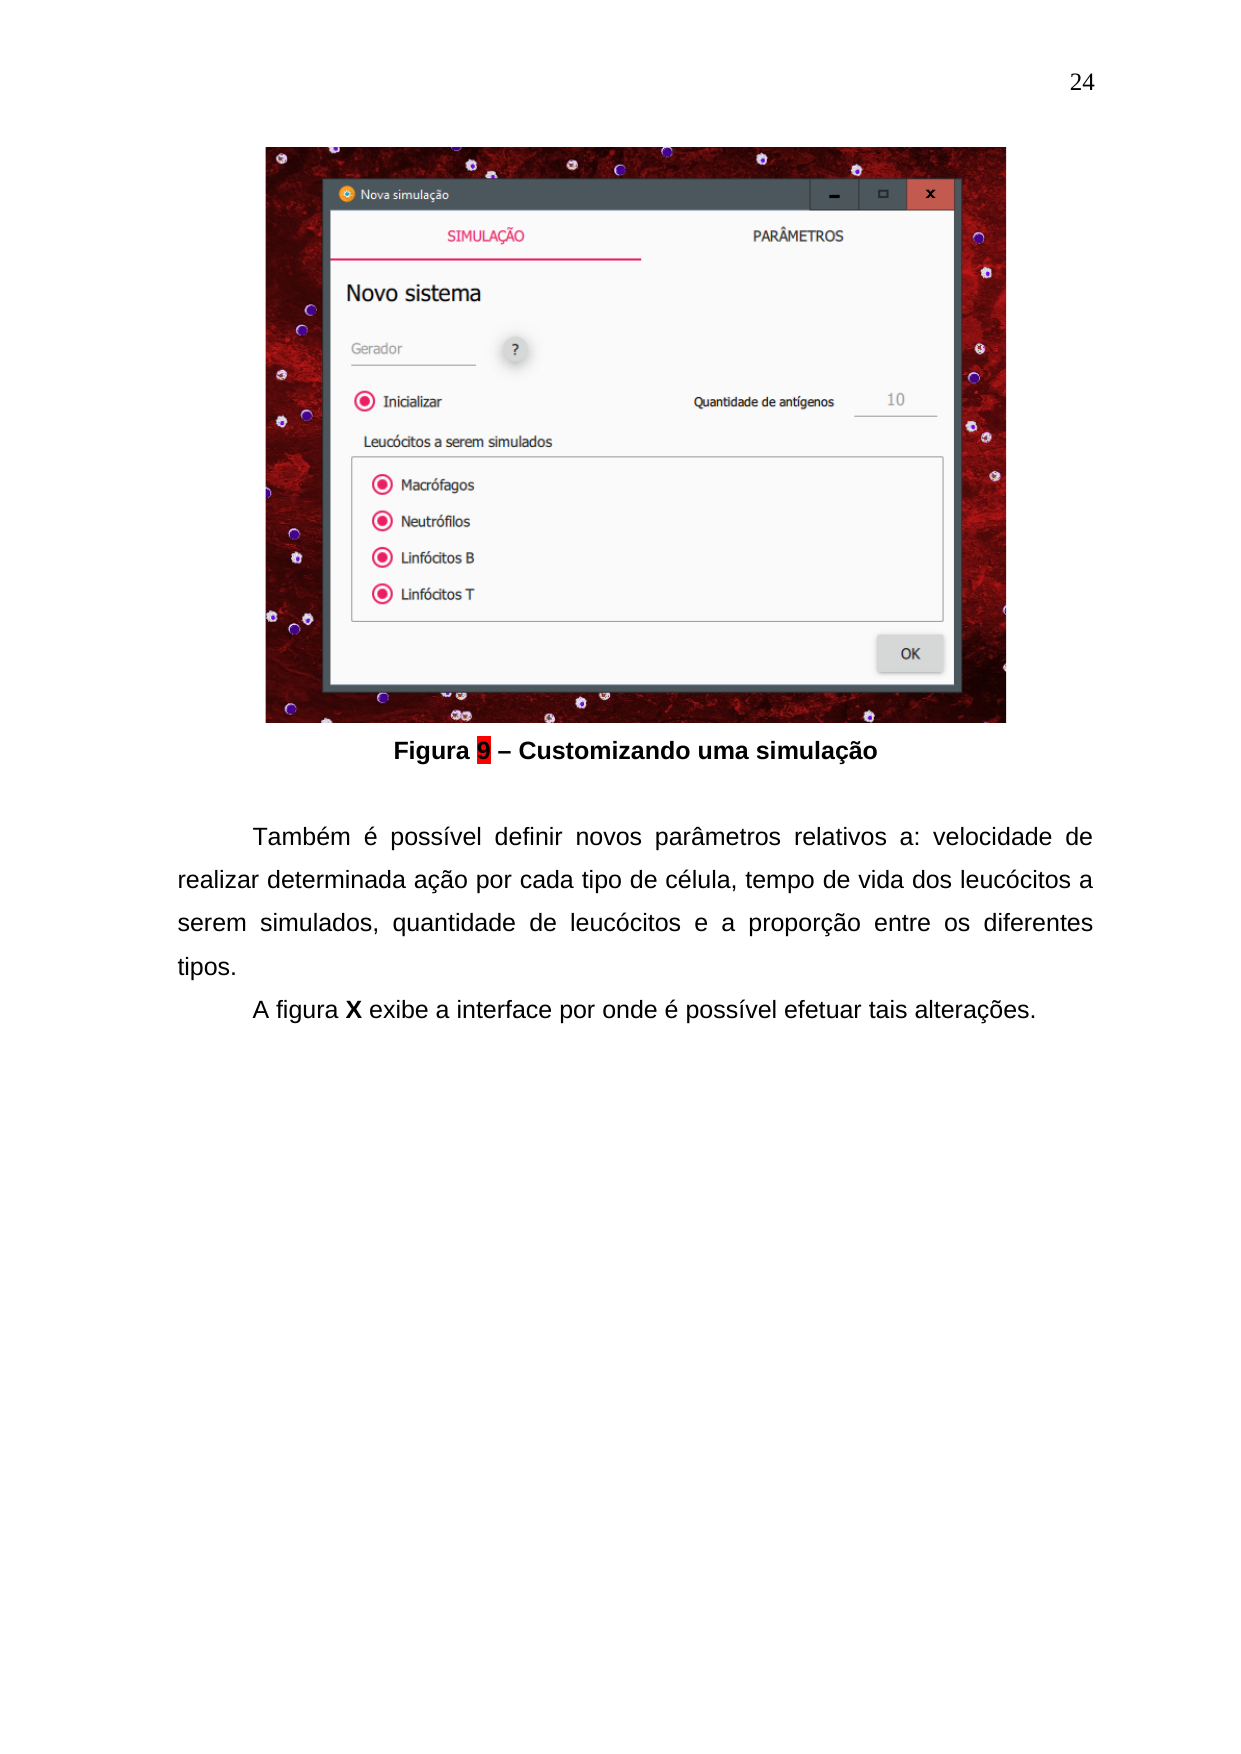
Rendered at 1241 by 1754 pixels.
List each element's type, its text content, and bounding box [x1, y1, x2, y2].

text Figura 9 – Customizando uma simulação [491, 736, 1094, 764]
text A figura X exibe a interface por onde é possível efetuar tais alterações. [177, 994, 1094, 1023]
text Também é possível definir novos parâmetros relativos a: velocidade de realizar determinada ação por cada tipo de célula, tempo de vida dos leucócitos a serem simulados, quantidade de leucócitos e a proporção entre os diferentes tipos. [177, 822, 1094, 980]
picture [265, 147, 1007, 723]
text Figura 9 – Customizando uma simulação [177, 736, 477, 764]
